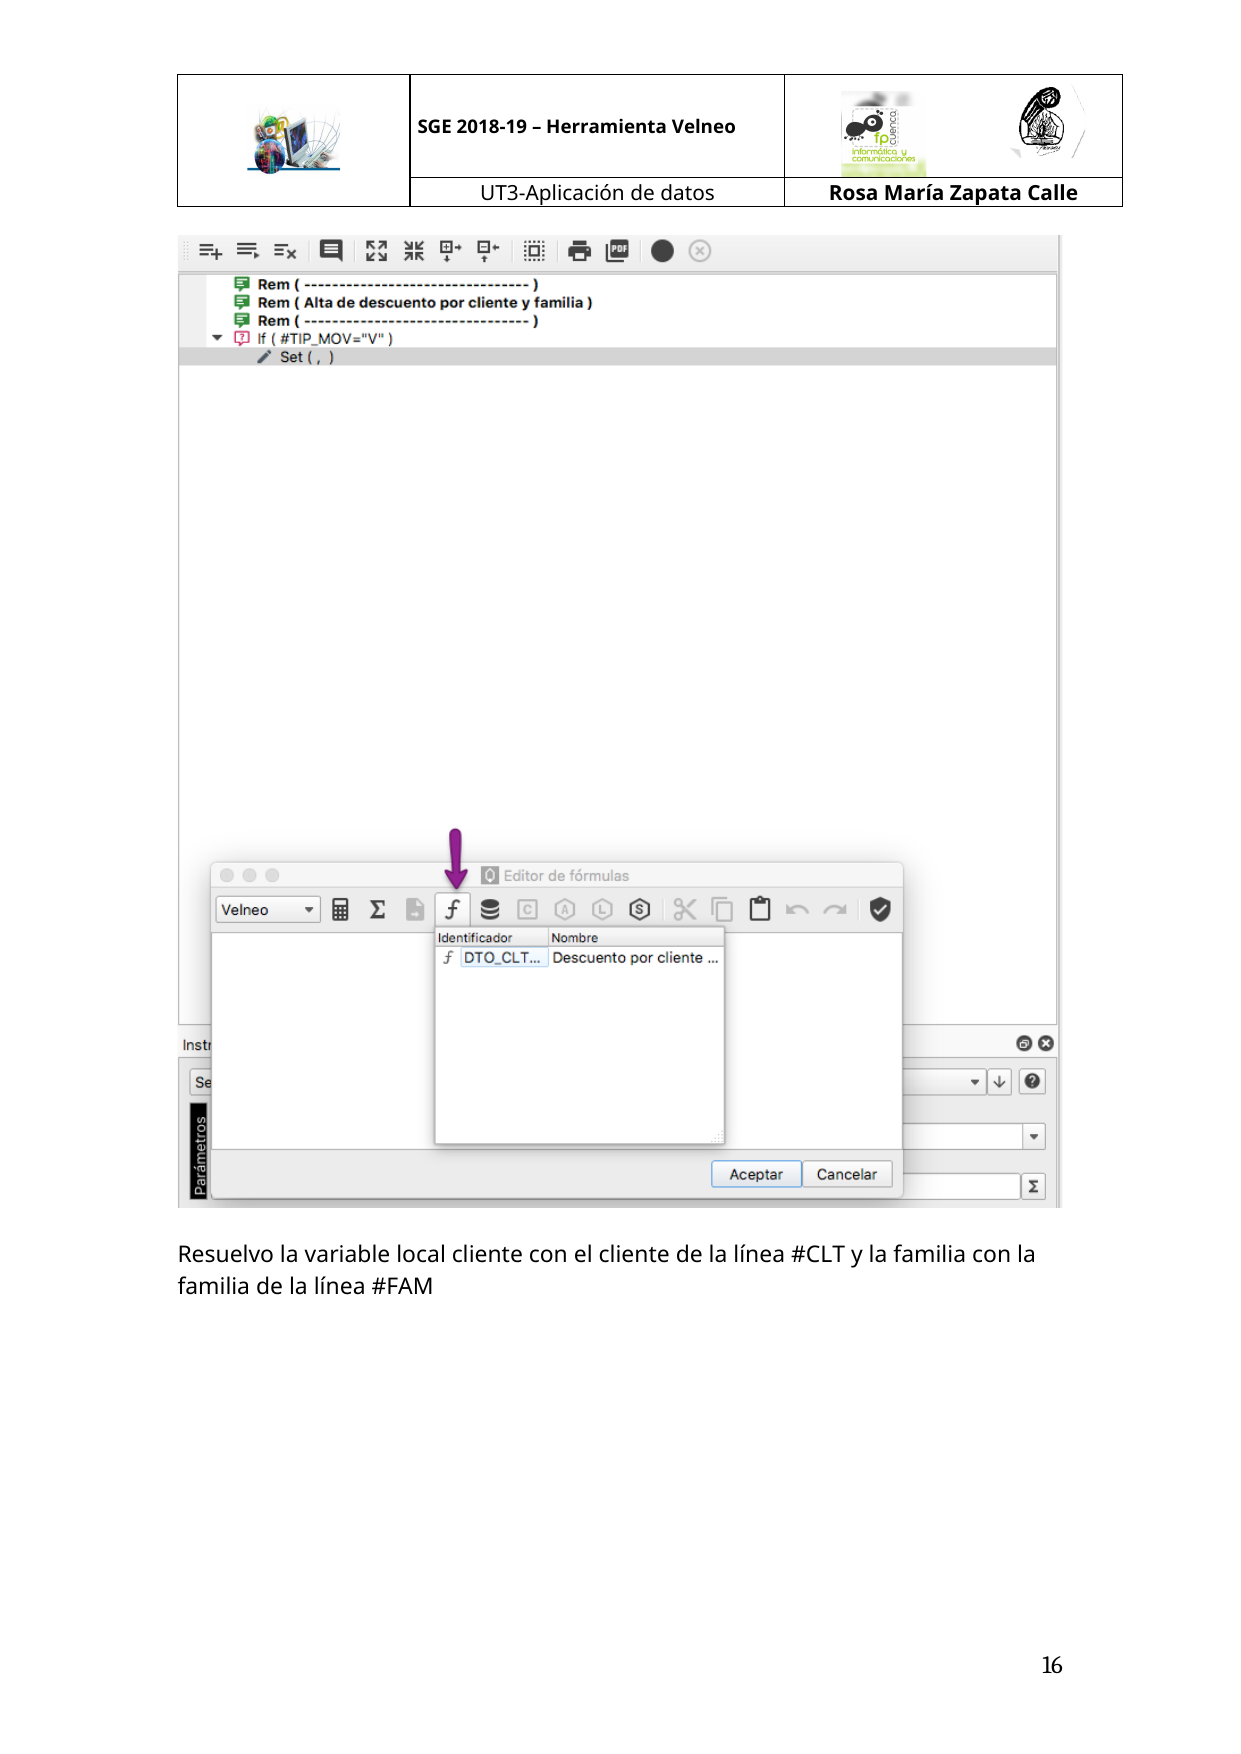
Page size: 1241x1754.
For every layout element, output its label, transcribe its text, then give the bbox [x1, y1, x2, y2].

picture [1010, 84, 1086, 158]
text Resuelvo la variable local cliente con el cliente de la línea #CLT y la familia con la familia de la línea #FAM [177, 1238, 1063, 1301]
picture [247, 103, 341, 178]
picture [177, 235, 1063, 1208]
picture [841, 91, 927, 177]
